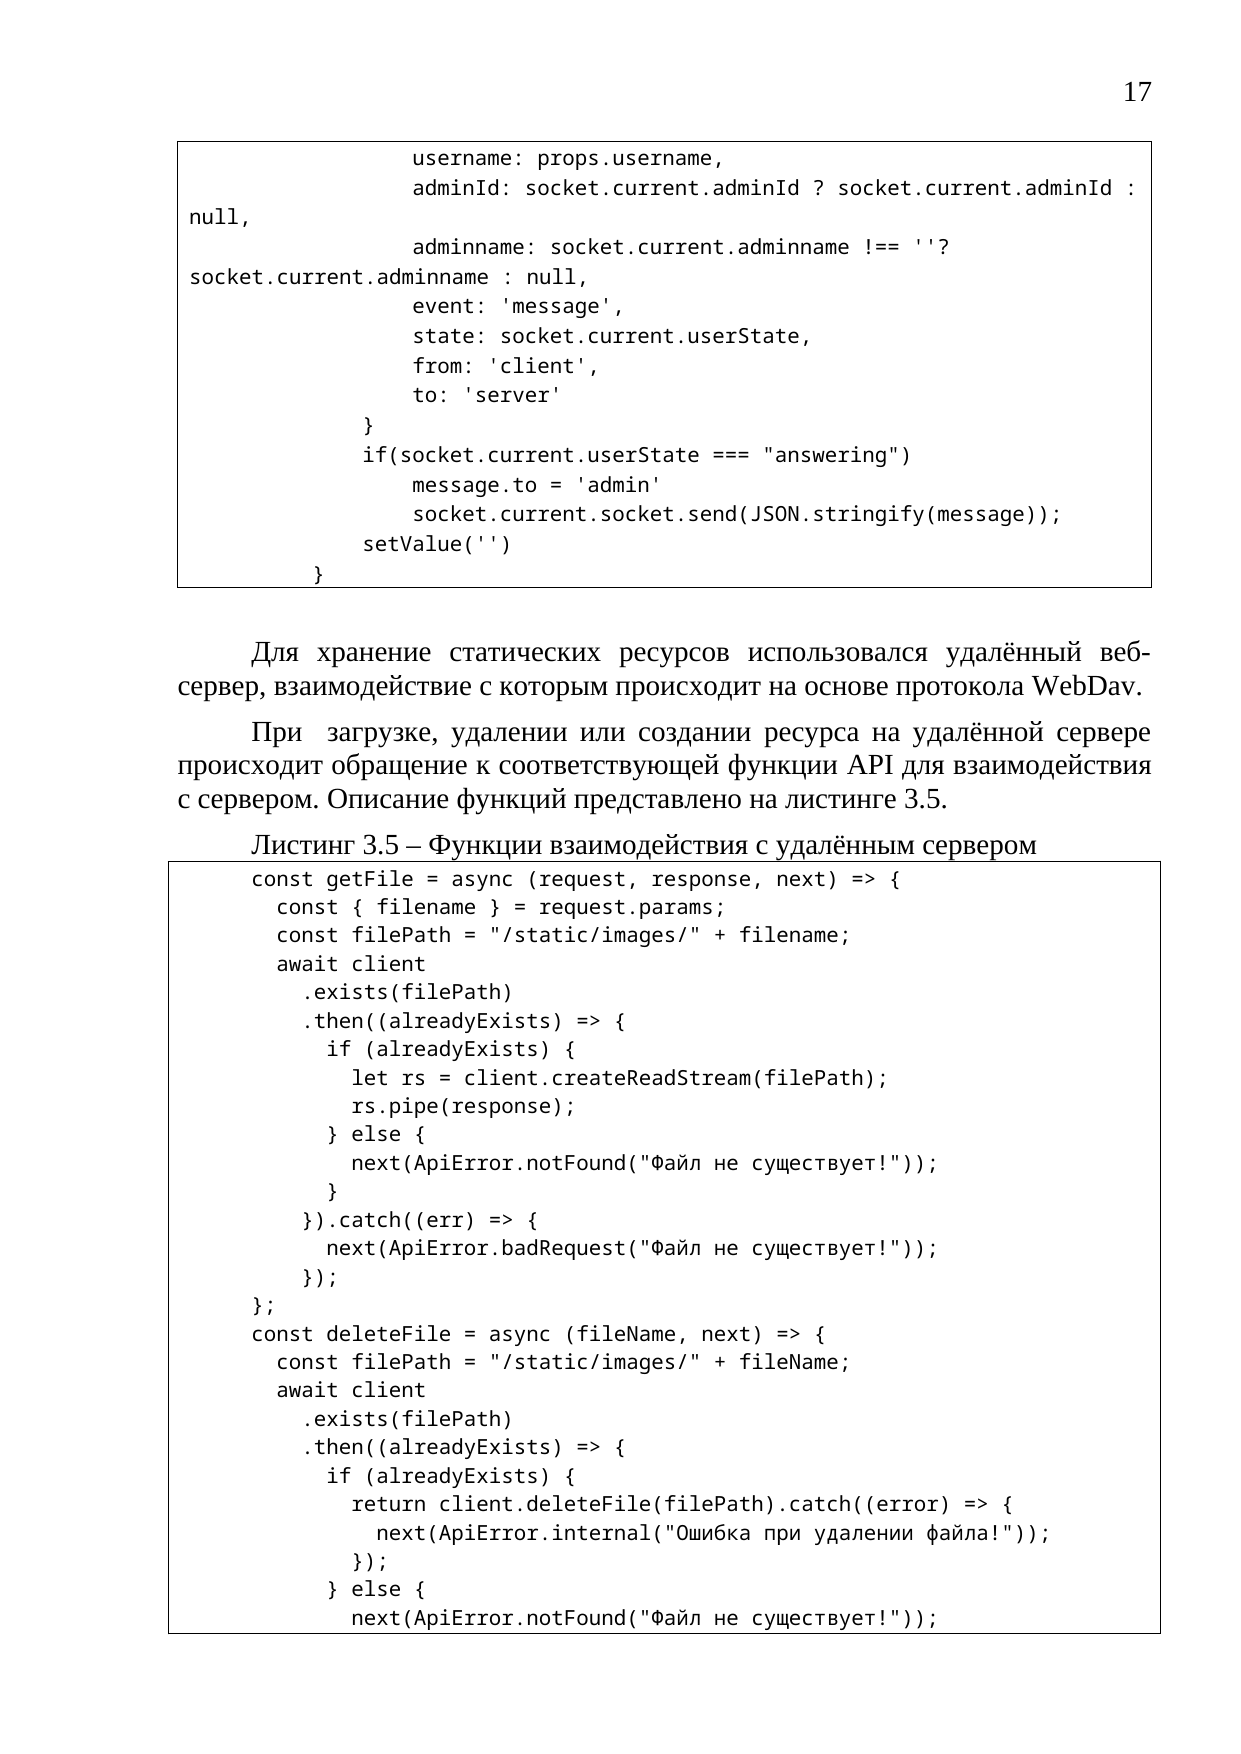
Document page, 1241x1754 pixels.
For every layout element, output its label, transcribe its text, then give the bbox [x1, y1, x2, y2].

text await client [177, 1376, 1152, 1404]
text next(ApiError.badRequest("Файл не существует!")); [177, 1233, 1152, 1262]
text if (alreadyExists) { [177, 1034, 1152, 1063]
text rs.pipe(response); [177, 1091, 1152, 1119]
text const filePath = "/static/images/" + fileName; [177, 1347, 1152, 1376]
text } else { [177, 1574, 1152, 1600]
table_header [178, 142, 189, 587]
text next(ApiError.notFound("Файл не существует!")); [169, 1600, 1160, 1633]
text const filePath = "/static/images/" + filename; [177, 921, 1152, 949]
text .then((alreadyExists) => { [177, 1432, 1152, 1461]
text let rs = client.createReadStream(filePath); [177, 1063, 1152, 1091]
text const deleteFile = async (fileName, next) => { [177, 1319, 1152, 1347]
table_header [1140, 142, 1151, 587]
text if (alreadyExists) { [177, 1461, 1152, 1489]
text }); [177, 1262, 1152, 1290]
text Для хранение статических ресурсов использовался удалённый веб-сервер, взаимодействие с которым происходит на основе протокола WebDav. [177, 634, 1152, 701]
text const { filename } = request.params; [177, 892, 1152, 921]
text .exists(filePath) [177, 977, 1152, 1006]
text Листинг 3.5 – Функции взаимодействия с удалённым сервером [177, 827, 1152, 861]
text .then((alreadyExists) => { [177, 1006, 1152, 1034]
text }); [177, 1546, 1152, 1574]
text next(ApiError.notFound("Файл не существует!")); [177, 1148, 1152, 1176]
text }).catch((err) => { [177, 1205, 1152, 1233]
text } [177, 1176, 1152, 1205]
text }; [177, 1290, 1152, 1319]
text При загрузке, удалении или создании ресурса на удалённой сервере происходит обращение к соответствующей функции API для взаимодействия с сервером. Описание функций представлено на листинге 3.5. [177, 714, 1152, 814]
text } else { [177, 1119, 1152, 1148]
text const getFile = async (request, response, next) => { [169, 862, 1160, 892]
text await client [177, 949, 1152, 977]
text return client.deleteFile(filePath).catch((error) => { [177, 1489, 1152, 1518]
text .exists(filePath) [177, 1404, 1152, 1432]
text next(ApiError.internal("Ошибка при удалении файла!")); [177, 1518, 1152, 1546]
